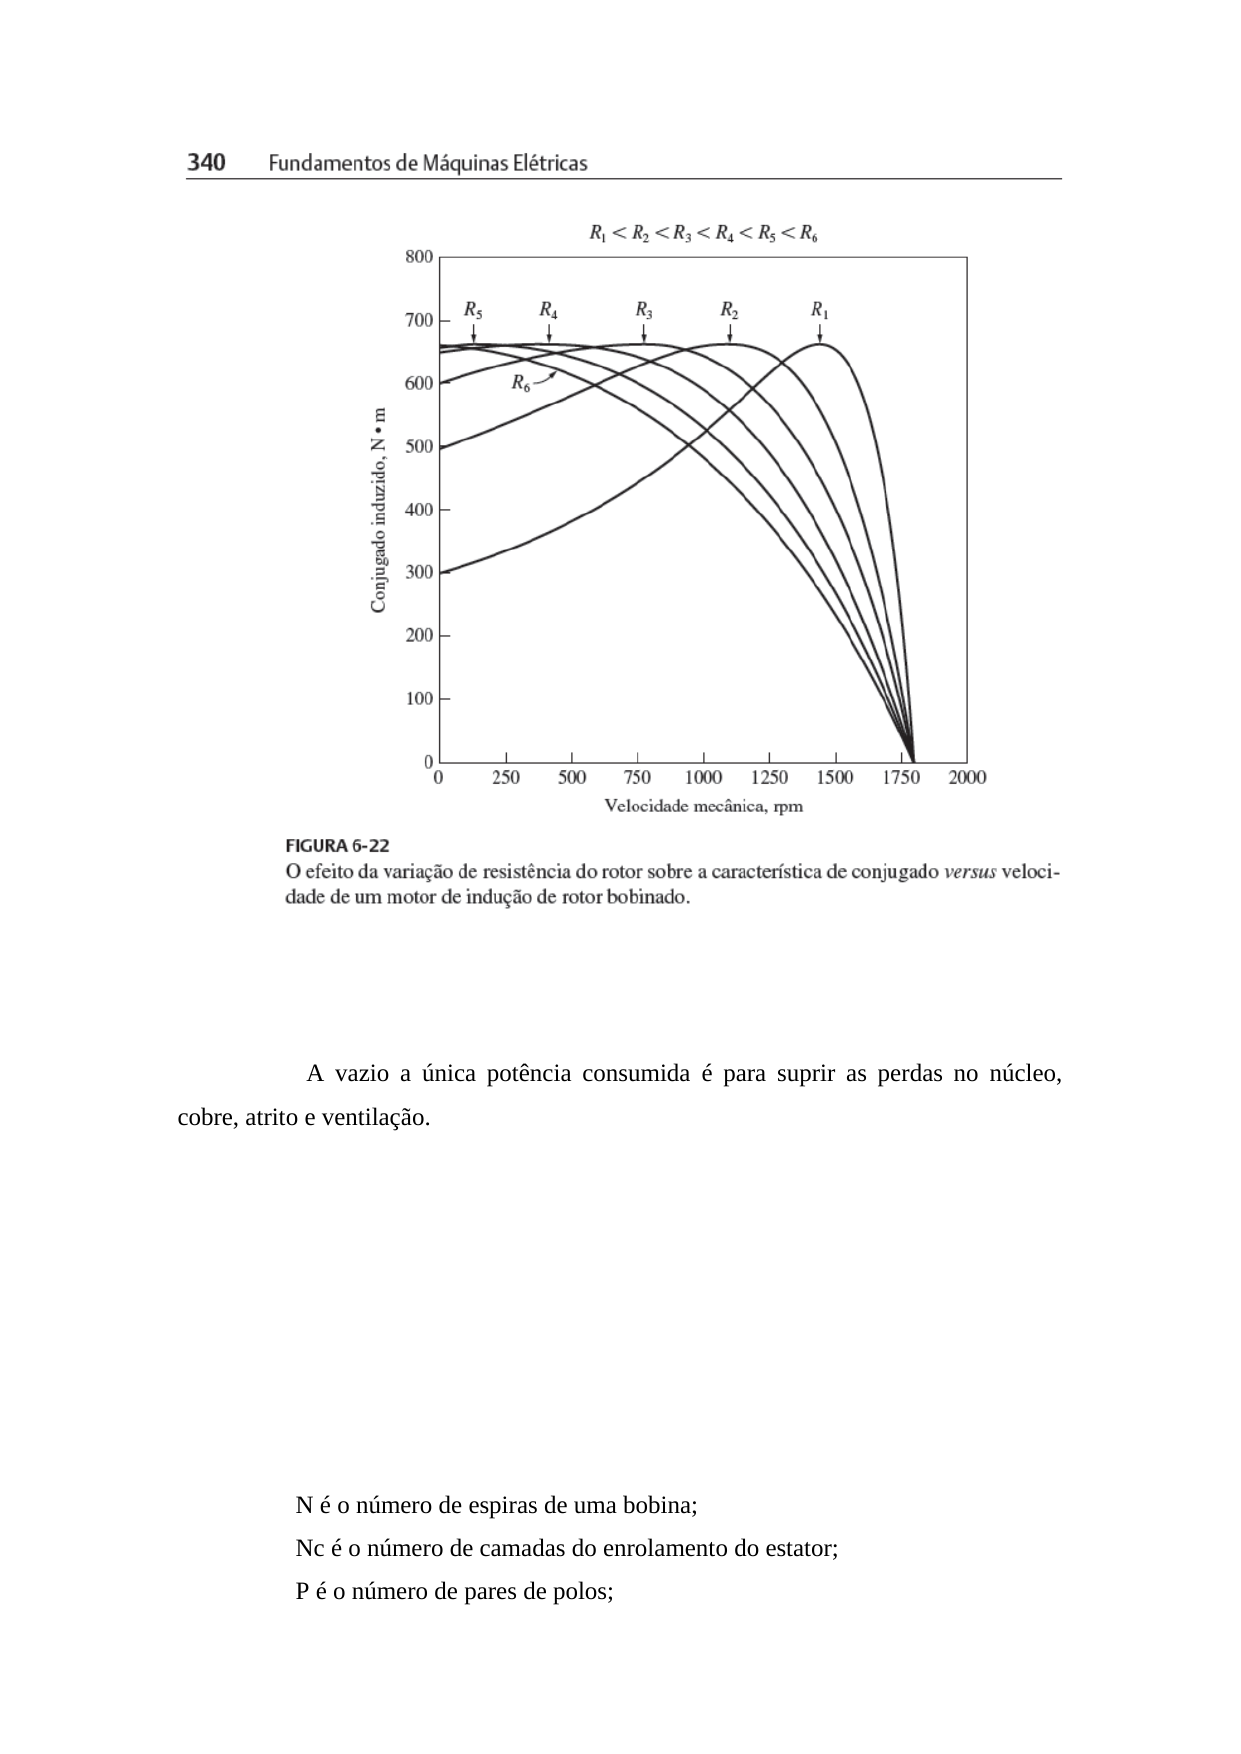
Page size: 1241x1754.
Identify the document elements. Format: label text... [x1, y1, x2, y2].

text N é o número de espiras de uma bobina; [177, 1490, 1063, 1518]
text A vazio a única potência consumida é para suprir as perdas no núcleo, cobre, atrito e ventilação. [177, 1058, 1063, 1130]
text P é o número de pares de polos; [177, 1576, 1063, 1605]
picture [177, 147, 1063, 916]
text Nc é o número de camadas do enrolamento do estator; [177, 1533, 1063, 1562]
